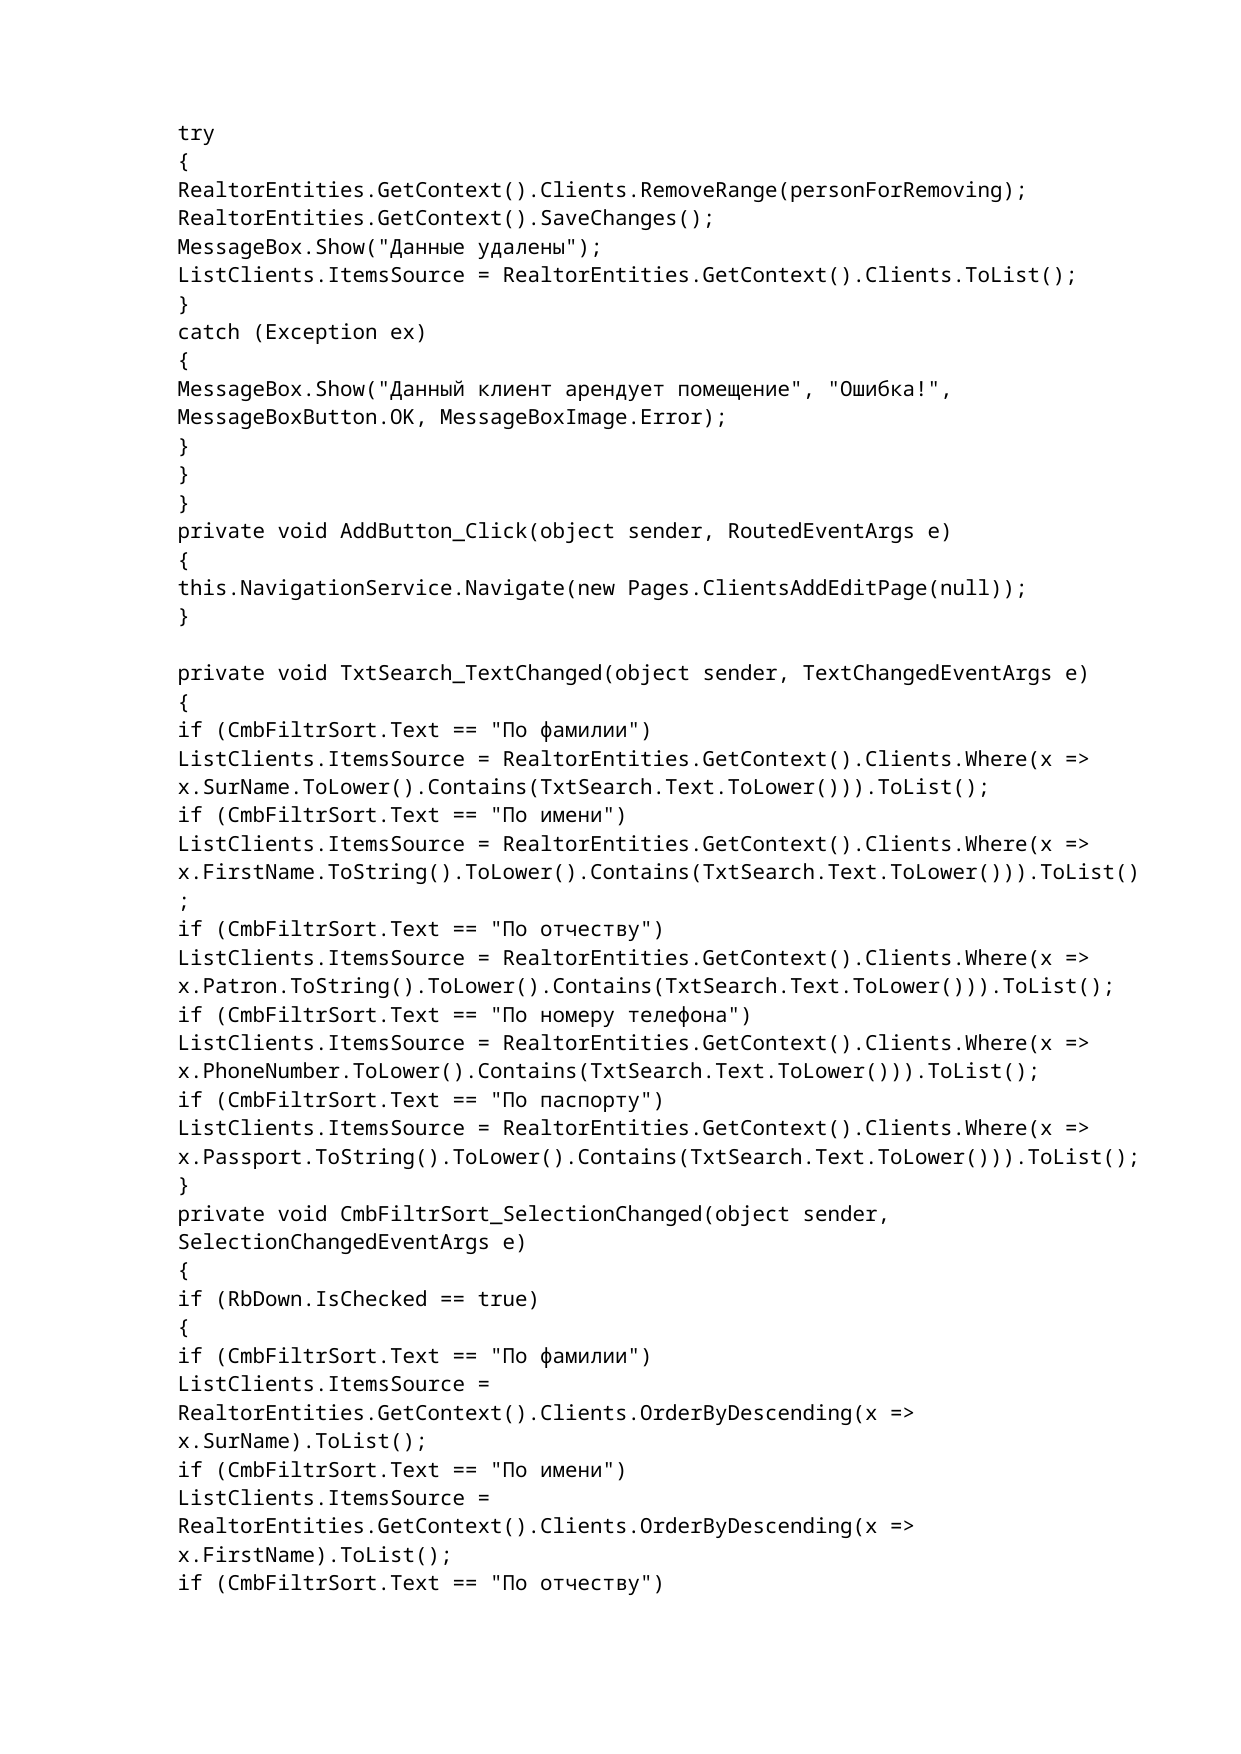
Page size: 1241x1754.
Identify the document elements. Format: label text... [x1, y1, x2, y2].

text RealtorEntities.GetContext().Clients.RemoveRange(personForRemoving); [177, 175, 1152, 203]
text { [177, 545, 1152, 573]
text if (CmbFiltrSort.Text == "По паспорту") [177, 1085, 1152, 1113]
text if (CmbFiltrSort.Text == "По имени") [177, 801, 1152, 829]
text if (CmbFiltrSort.Text == "По отчеству") [177, 1568, 1152, 1597]
text if (CmbFiltrSort.Text == "По фамилии") [177, 715, 1152, 744]
text try [177, 118, 1152, 147]
text private void CmbFiltrSort_SelectionChanged(object sender, SelectionChangedEventArgs e) [177, 1199, 1152, 1256]
text ListClients.ItemsSource = RealtorEntities.GetContext().Clients.Where(x => x.FirstName.ToString().ToLower().Contains(TxtSearch.Text.ToLower())).ToList(); [177, 829, 1152, 914]
text } [177, 602, 1152, 630]
text if (CmbFiltrSort.Text == "По фамилии") [177, 1341, 1152, 1369]
text ListClients.ItemsSource = RealtorEntities.GetContext().Clients.Where(x => x.SurName.ToLower().Contains(TxtSearch.Text.ToLower())).ToList(); [177, 744, 1152, 801]
text ListClients.ItemsSource = RealtorEntities.GetContext().Clients.Where(x => x.Passport.ToString().ToLower().Contains(TxtSearch.Text.ToLower())).ToList(); [177, 1113, 1152, 1170]
text catch (Exception ex) [177, 317, 1152, 346]
text if (CmbFiltrSort.Text == "По имени") [177, 1455, 1152, 1483]
text { [177, 147, 1152, 175]
text if (CmbFiltrSort.Text == "По отчеству") [177, 914, 1152, 943]
text ListClients.ItemsSource = RealtorEntities.GetContext().Clients.Where(x => x.Patron.ToString().ToLower().Contains(TxtSearch.Text.ToLower())).ToList(); [177, 943, 1152, 1000]
text MessageBox.Show("Данные удалены"); [177, 232, 1152, 260]
text MessageBox.Show("Данный клиент арендует помещение", "Ошибка!", MessageBoxButton.OK, MessageBoxImage.Error); [177, 374, 1152, 431]
text if (CmbFiltrSort.Text == "По номеру телефона") [177, 1000, 1152, 1028]
text } [177, 488, 1152, 516]
text { [177, 1256, 1152, 1284]
text ListClients.ItemsSource = RealtorEntities.GetContext().Clients.OrderByDescending(x => x.SurName).ToList(); [177, 1369, 1152, 1455]
text private void AddButton_Click(object sender, RoutedEventArgs e) [177, 516, 1152, 545]
text ListClients.ItemsSource = RealtorEntities.GetContext().Clients.OrderByDescending(x => x.FirstName).ToList(); [177, 1483, 1152, 1568]
text } [177, 459, 1152, 488]
text private void TxtSearch_TextChanged(object sender, TextChangedEventArgs e) [177, 658, 1152, 687]
text } [177, 431, 1152, 459]
text { [177, 1312, 1152, 1341]
text ListClients.ItemsSource = RealtorEntities.GetContext().Clients.Where(x => x.PhoneNumber.ToLower().Contains(TxtSearch.Text.ToLower())).ToList(); [177, 1028, 1152, 1085]
text if (RbDown.IsChecked == true) [177, 1284, 1152, 1312]
text { [177, 687, 1152, 715]
text } [177, 1170, 1152, 1199]
text ListClients.ItemsSource = RealtorEntities.GetContext().Clients.ToList(); [177, 260, 1152, 289]
text { [177, 346, 1152, 374]
text } [177, 289, 1152, 317]
text RealtorEntities.GetContext().SaveChanges(); [177, 203, 1152, 232]
text this.NavigationService.Navigate(new Pages.ClientsAddEditPage(null)); [177, 573, 1152, 602]
